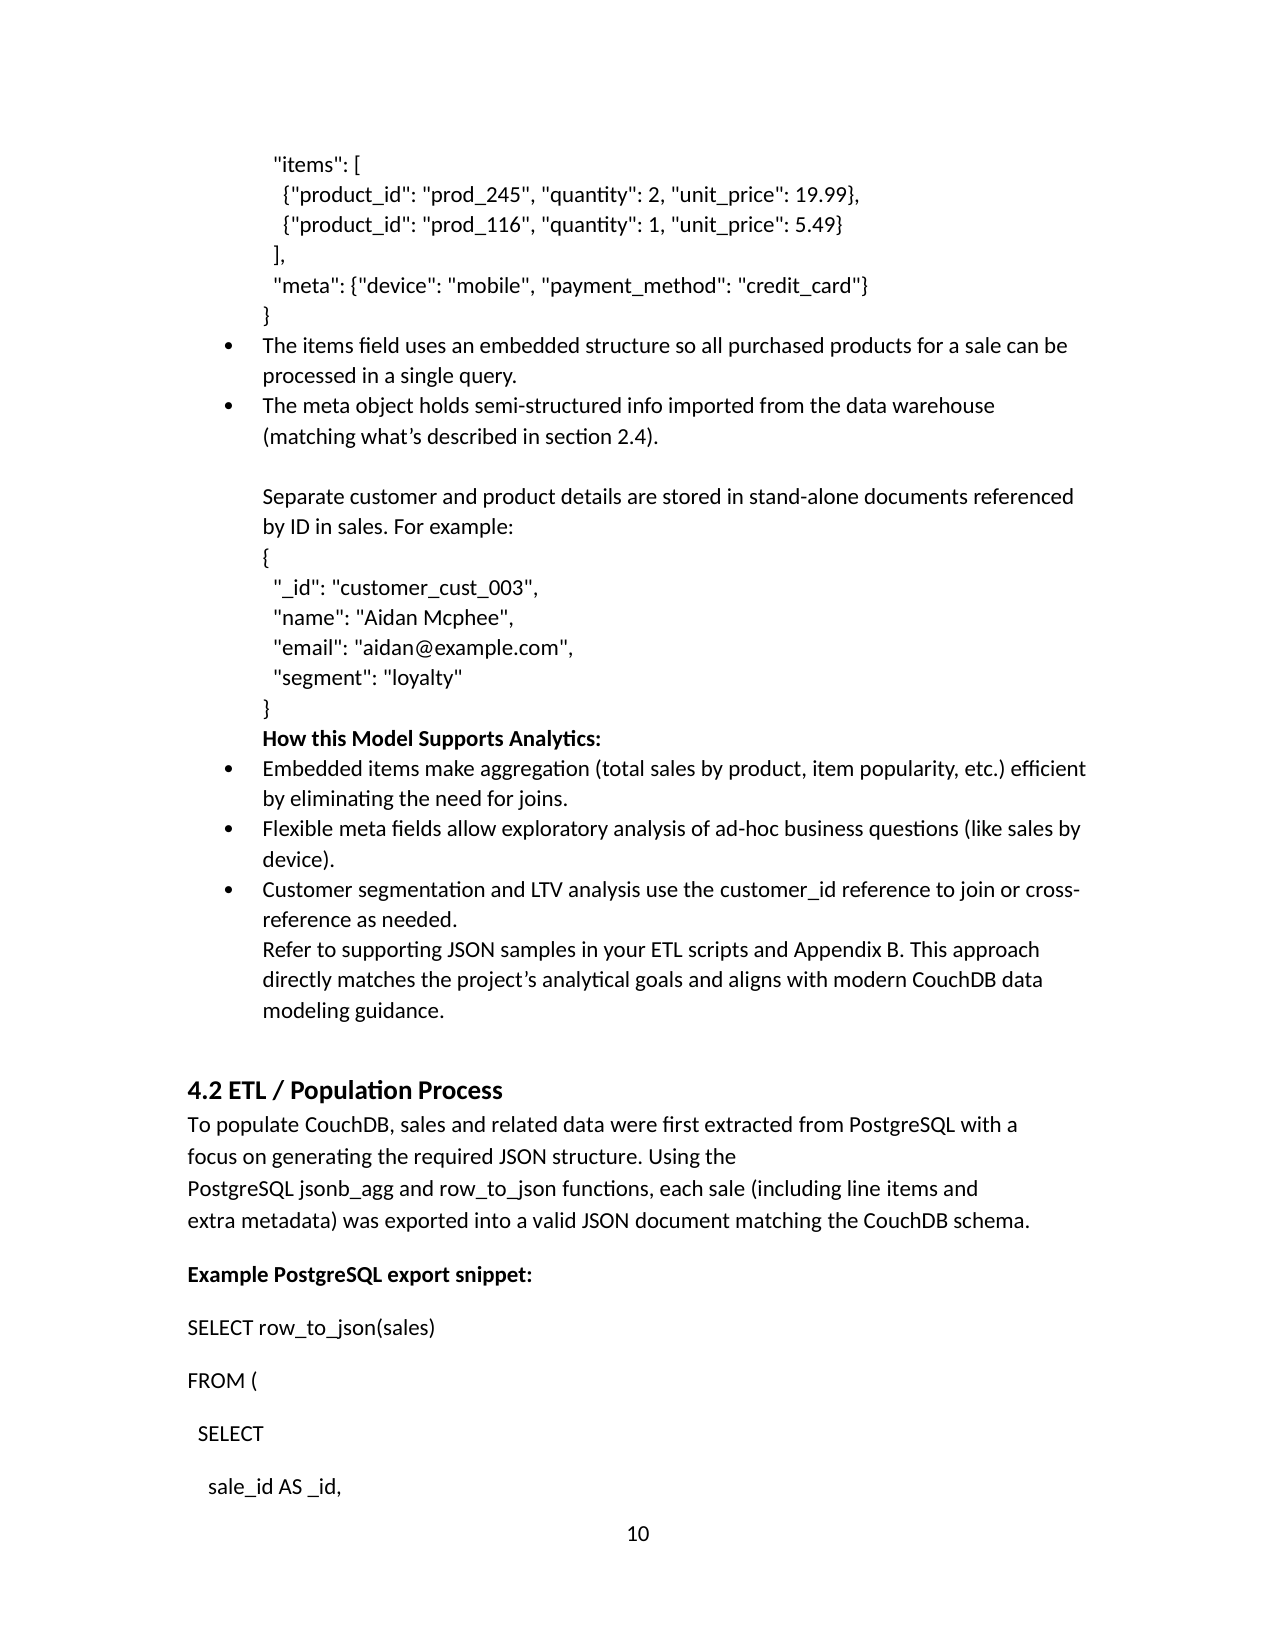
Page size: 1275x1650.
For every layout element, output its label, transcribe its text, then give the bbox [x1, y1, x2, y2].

list "segment": "loyalty" [262, 663, 1087, 692]
list {"product_id": "prod_116", "quantity": 1, "unit_price": 5.49} [262, 210, 1087, 238]
list {"product_id": "prod_245", "quantity": 2, "unit_price": 19.99}, [262, 180, 1087, 208]
text SELECT [187, 1419, 1087, 1447]
list Refer to supporting JSON samples in your ETL scripts and Appendix B. This approach directly matches the project’s analytical goals and aligns with modern CouchDB data modeling guidance. [262, 935, 1087, 1024]
list How this Model Supports Analytics: [262, 724, 1087, 752]
text FROM ( [187, 1366, 1087, 1394]
list The meta object holds semi-structured info imported from the data warehouse (matching what’s described in section 2.4). [225, 392, 1087, 450]
text 4.2 ETL / Population Process To populate CouchDB, sales and related data were first extracted from PostgreSQL with a focus on generating the required JSON structure. Using the PostgreSQL jsonb_agg and row_to_json functions, each sale (including line items and extra metadata) was exported into a valid JSON document matching the CouchDB schema. [187, 1073, 1087, 1235]
list { [262, 543, 1087, 571]
list } [262, 301, 1087, 329]
list Customer segmentation and LTV analysis use the customer_id reference to join or cross-reference as needed. [225, 875, 1087, 933]
list "meta": {"device": "mobile", "payment_method": "credit_card"} [262, 271, 1087, 299]
list Separate customer and product details are stored in stand-alone documents referenced by ID in sales. For example: [262, 482, 1087, 541]
text sale_id AS _id, [187, 1472, 1087, 1500]
text SELECT row_to_json(sales) [187, 1313, 1087, 1341]
list } [262, 694, 1087, 722]
list ], [262, 241, 1087, 269]
list "email": "aidan@example.com", [262, 633, 1087, 661]
list Flexible meta fields allow exploratory analysis of ad-hoc business questions (like sales by device). [225, 814, 1087, 873]
list "_id": "customer_cust_003", [262, 573, 1087, 601]
list "name": "Aidan Mcphee", [262, 603, 1087, 631]
list "items": [ [262, 150, 1087, 178]
list The items field uses an embedded structure so all purchased products for a sale can be processed in a single query. [225, 331, 1087, 389]
text Example PostgreSQL export snippet: [187, 1260, 1087, 1288]
list Embedded items make aggregation (total sales by product, item popularity, etc.) efficient by eliminating the need for joins. [225, 754, 1087, 812]
